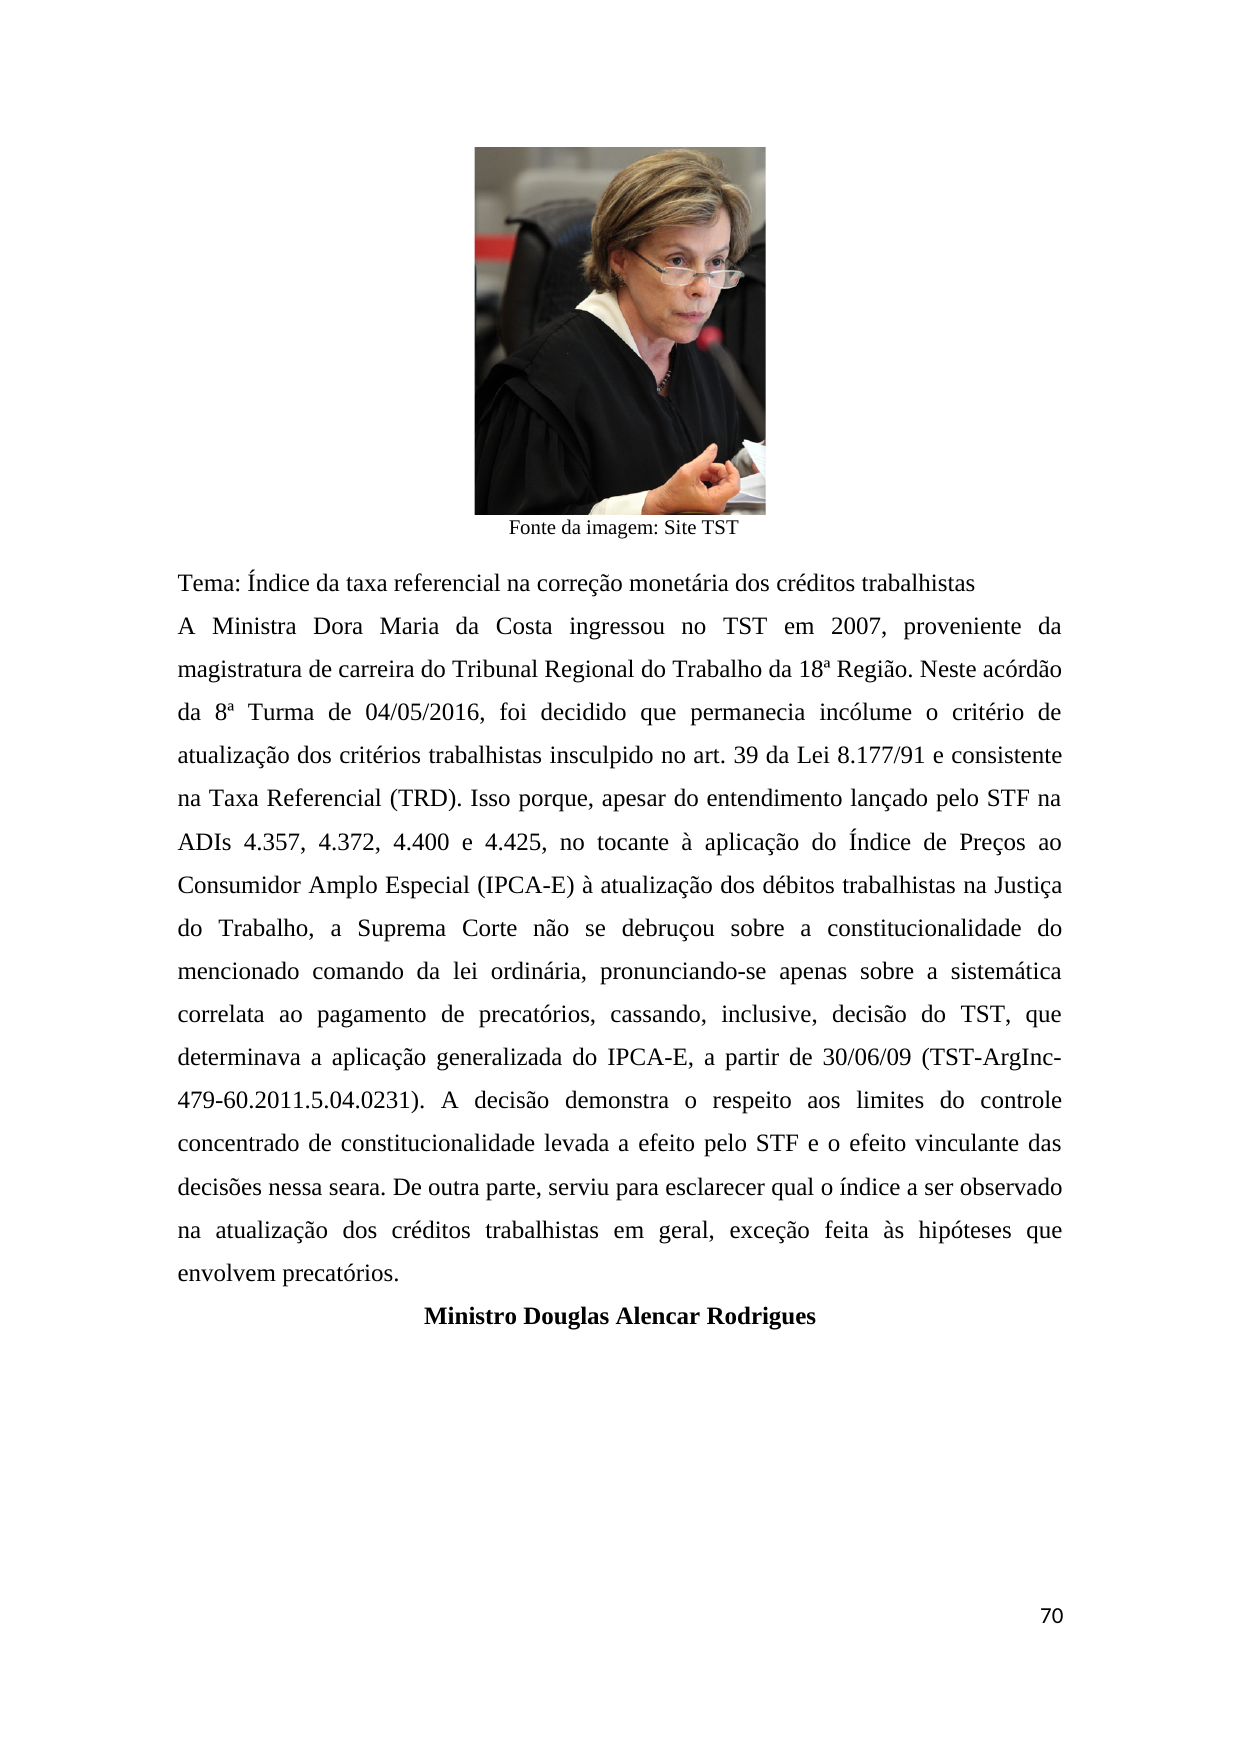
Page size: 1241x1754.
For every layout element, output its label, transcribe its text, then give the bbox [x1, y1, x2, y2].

picture [474, 147, 766, 515]
text Fonte da imagem: Site TST [402, 515, 1063, 539]
text Ministro Douglas Alencar Rodrigues [177, 1301, 1063, 1330]
text Tema: Índice da taxa referencial na correção monetária dos créditos trabalhistas [177, 568, 1063, 597]
text A Ministra Dora Maria da Costa ingressou no TST em 2007, proveniente da magistratura de carreira do Tribunal Regional do Trabalho da 18ª Região. Neste acórdão da 8ª Turma de 04/05/2016, foi decidido que permanecia incólume o critério de atualização dos critérios trabalhistas insculpido no art. 39 da Lei 8.177/91 e consistente na Taxa Referencial (TRD). Isso porque, apesar do entendimento lançado pelo STF na ADIs 4.357, 4.372, 4.400 e 4.425, no tocante à aplicação do Índice de Preços ao Consumidor Amplo Especial (IPCA-E) à atualização dos débitos trabalhistas na Justiça do Trabalho, a Suprema Corte não se debruçou sobre a constitucionalidade do mencionado comando da lei ordinária, pronunciando-se apenas sobre a sistemática correlata ao pagamento de precatórios, cassando, inclusive, decisão do TST, que determinava a aplicação generalizada do IPCA-E, a partir de 30/06/09 (TST-ArgInc-479-60.2011.5.04.0231). A decisão demonstra o respeito aos limites do controle concentrado de constitucionalidade levada a efeito pelo STF e o efeito vinculante das decisões nessa seara. De outra parte, serviu para esclarecer qual o índice a ser observado na atualização dos créditos trabalhistas em geral, exceção feita às hipóteses que envolvem precatórios. [177, 611, 1063, 1287]
